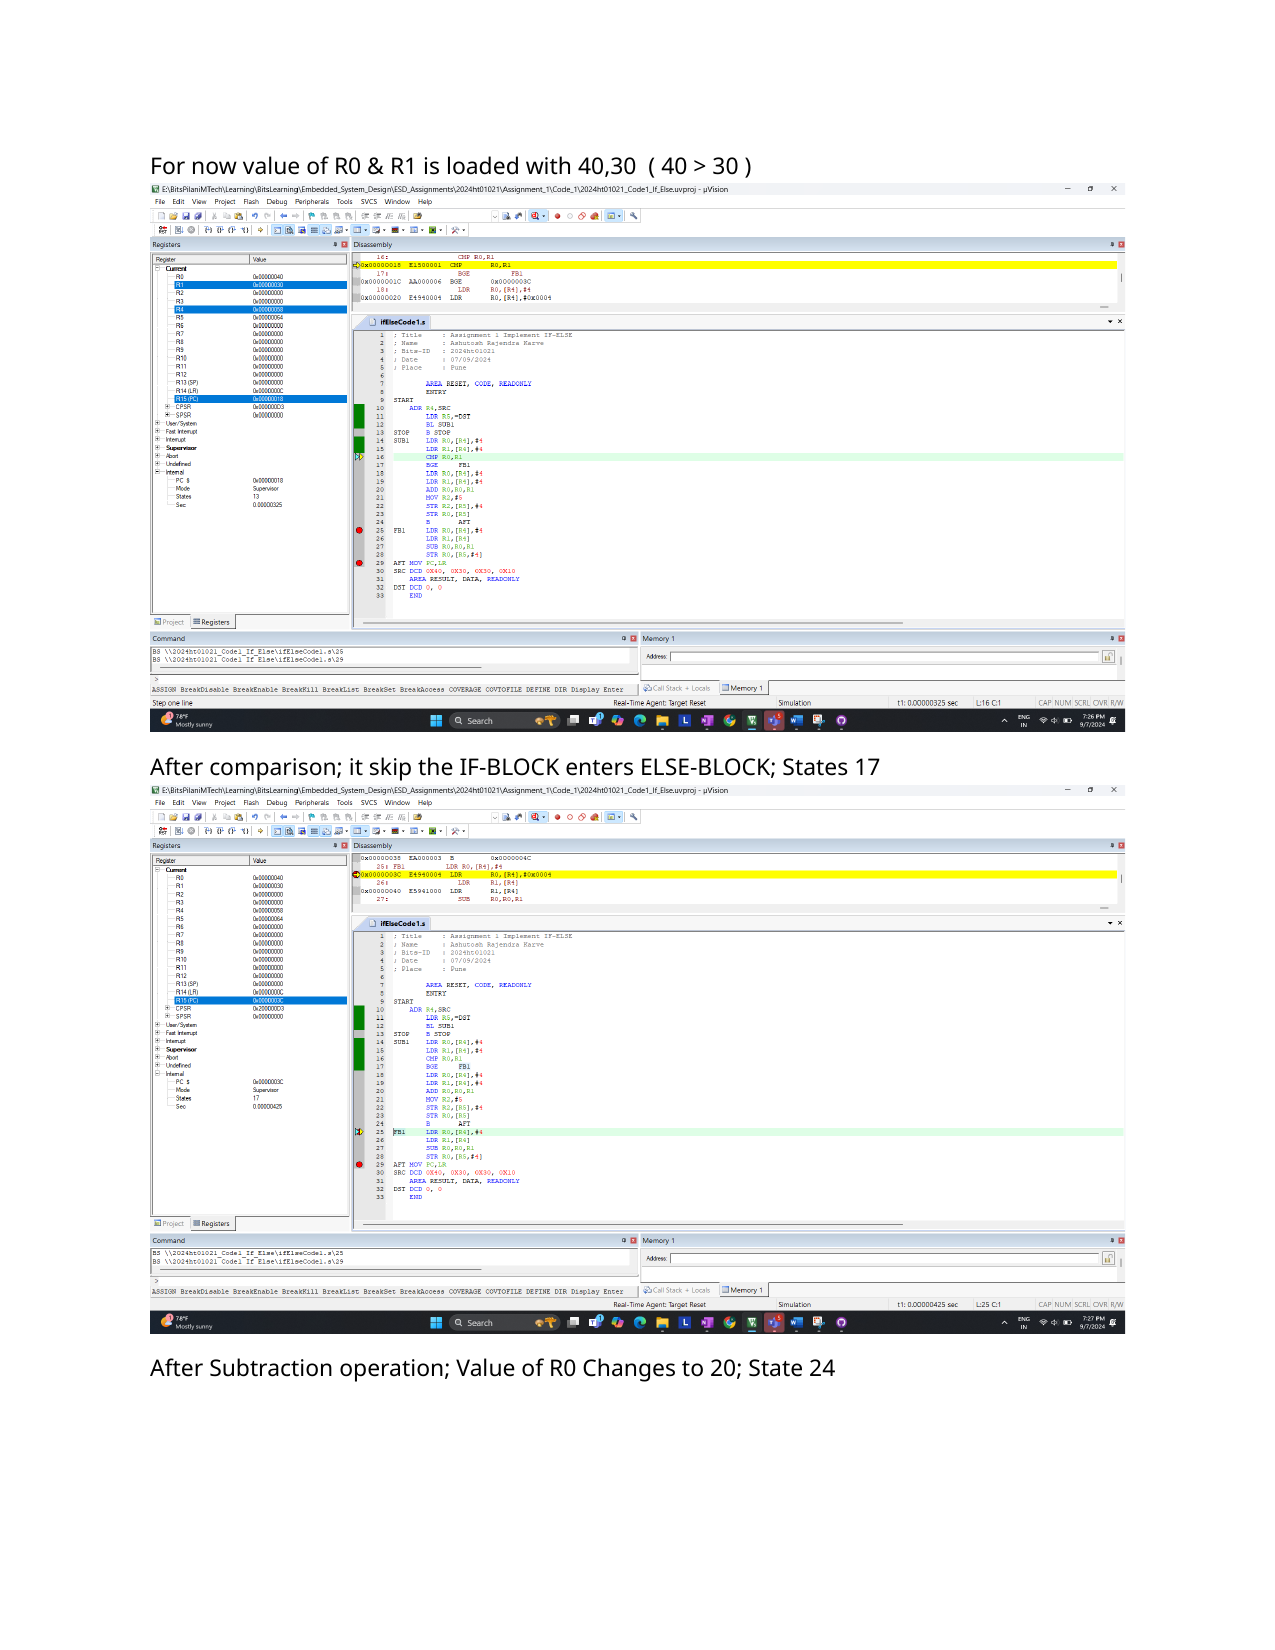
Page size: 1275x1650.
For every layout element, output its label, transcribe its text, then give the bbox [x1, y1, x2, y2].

picture [150, 183, 1125, 732]
text After comparison; it skip the IF-BLOCK enters ELSE-BLOCK; States 17 [150, 751, 1125, 785]
text 2. Branch Is Not Taken: I. code: SRC DCD 0x20, 0x40, 0x30, 0x10 ( R0 > R1) For now value of R0 & R1 is loaded with 40,30 ( 40 > 30 ) [150, 150, 1125, 183]
text After Subtraction operation; Value of R0 Changes to 20; State 24 [150, 1352, 1125, 1383]
picture [150, 785, 1125, 1334]
